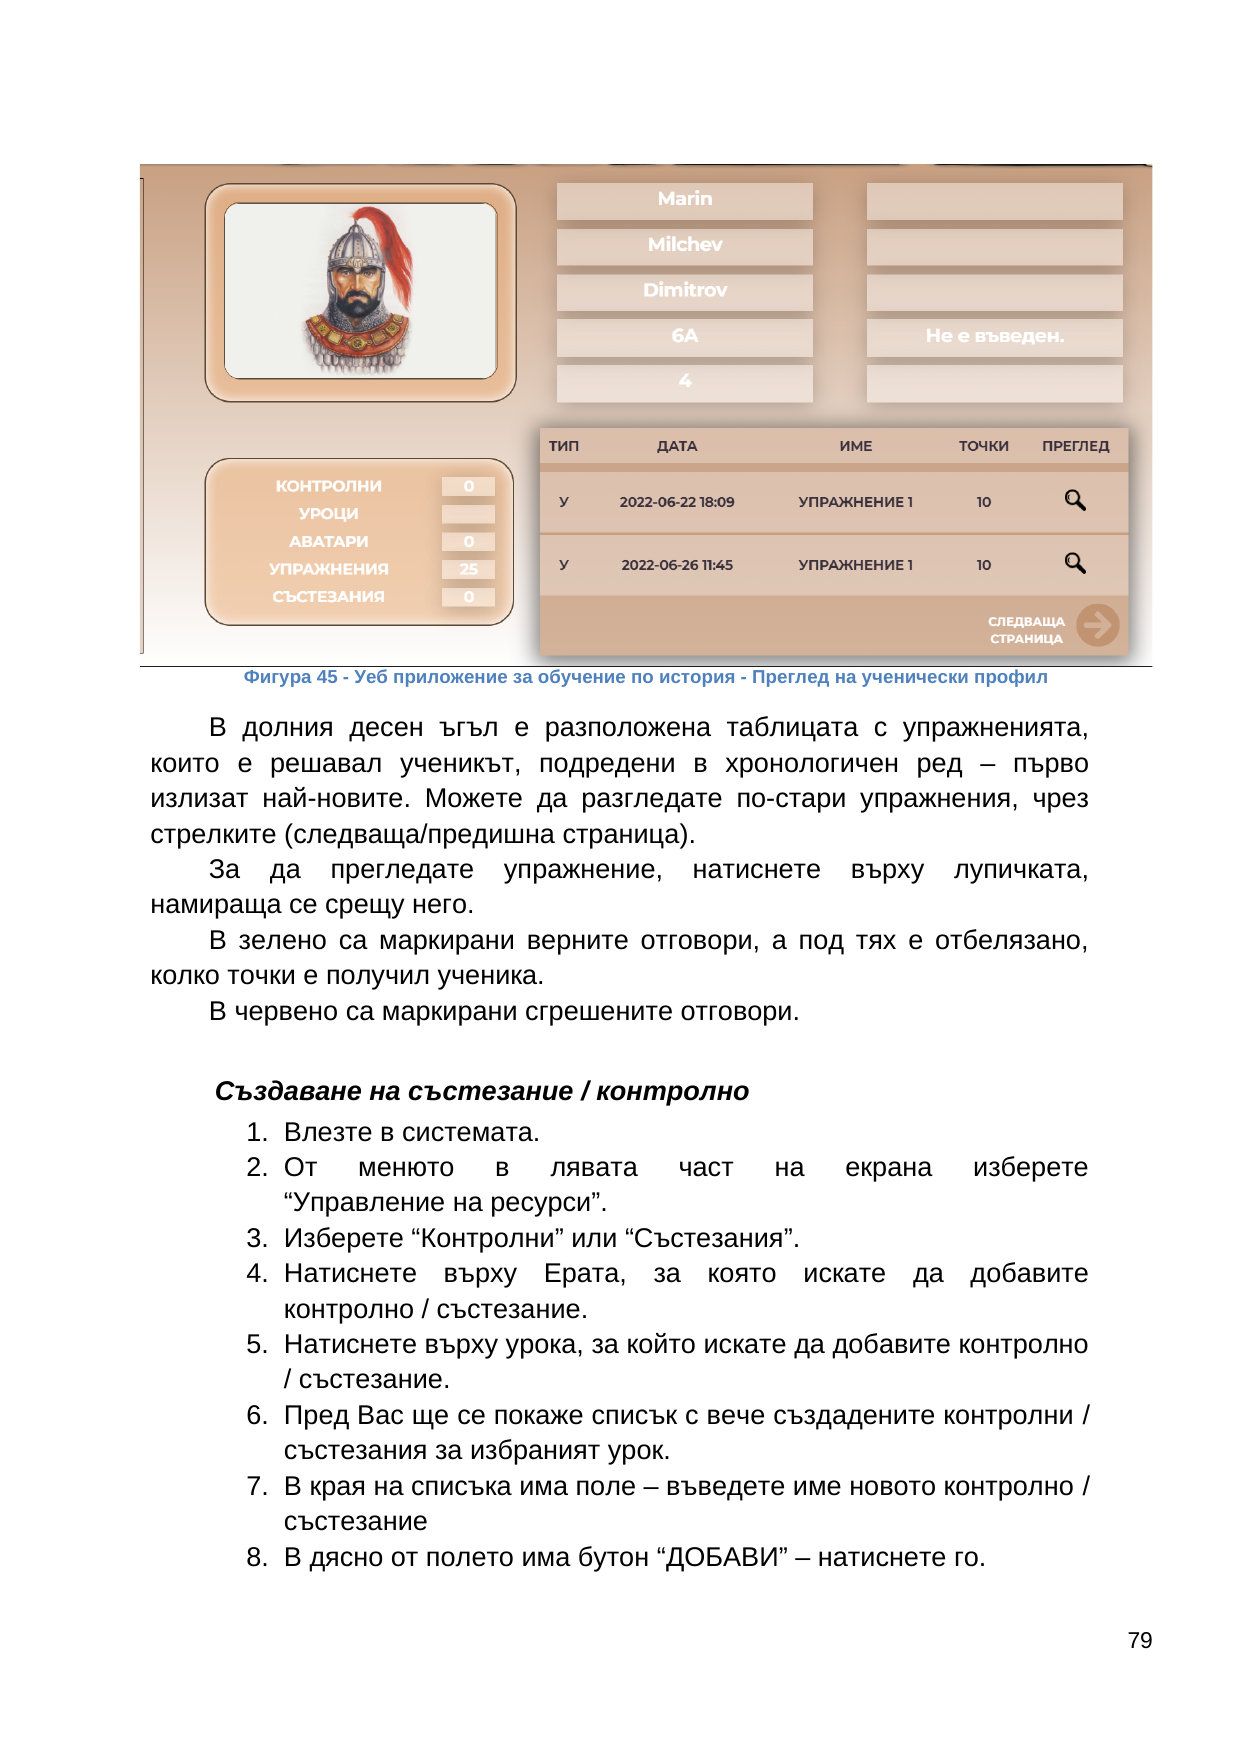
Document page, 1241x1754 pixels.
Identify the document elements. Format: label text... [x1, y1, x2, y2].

list В дясно от полето има бутон “ДОБАВИ” – натиснете го. [246, 1538, 1090, 1573]
list От менюто в лявата част на екрана изберете “Управление на ресурси”. [246, 1148, 1090, 1219]
list Натиснете върху Ерата, за която искате да добавите контролно / състезание. [246, 1254, 1090, 1325]
list Влезте в системата. [246, 1113, 1090, 1148]
text За да прегледате упражнение, натиснете върху лупичката, намираща се срещу него. [150, 850, 1090, 921]
list В края на списъка има поле – въведете име новото контролно / състезание [246, 1467, 1090, 1538]
text В долния десен ъгъл е разположена таблицата с упражненията, които е решавал ученикът, подредени в хронологичен ред – първо излизат най-новите. Можете да разгледате по-стари упражнения, чрез стрелките (следваща/предишна страница). [150, 708, 1090, 850]
text Фигура 45 - Уеб приложение за обучение по история - Преглед на ученически профил [139, 667, 1153, 688]
picture [139, 164, 1153, 667]
list Натиснете върху урока, за който искате да добавите контролно / състезание. [246, 1325, 1090, 1396]
list Изберете “Контролни” или “Състезания”. [246, 1219, 1090, 1254]
text В червено са маркирани сгрешените отговори. [150, 992, 1090, 1027]
text В зелено са маркирани верните отговори, а под тях е отбелязано, колко точки е получил ученика. [150, 921, 1090, 992]
list Пред Вас ще се покаже списък с вече създадените контролни / състезания за избраният урок. [246, 1396, 1090, 1467]
subtitle Създаване на състезание / контролно [214, 1075, 1153, 1106]
